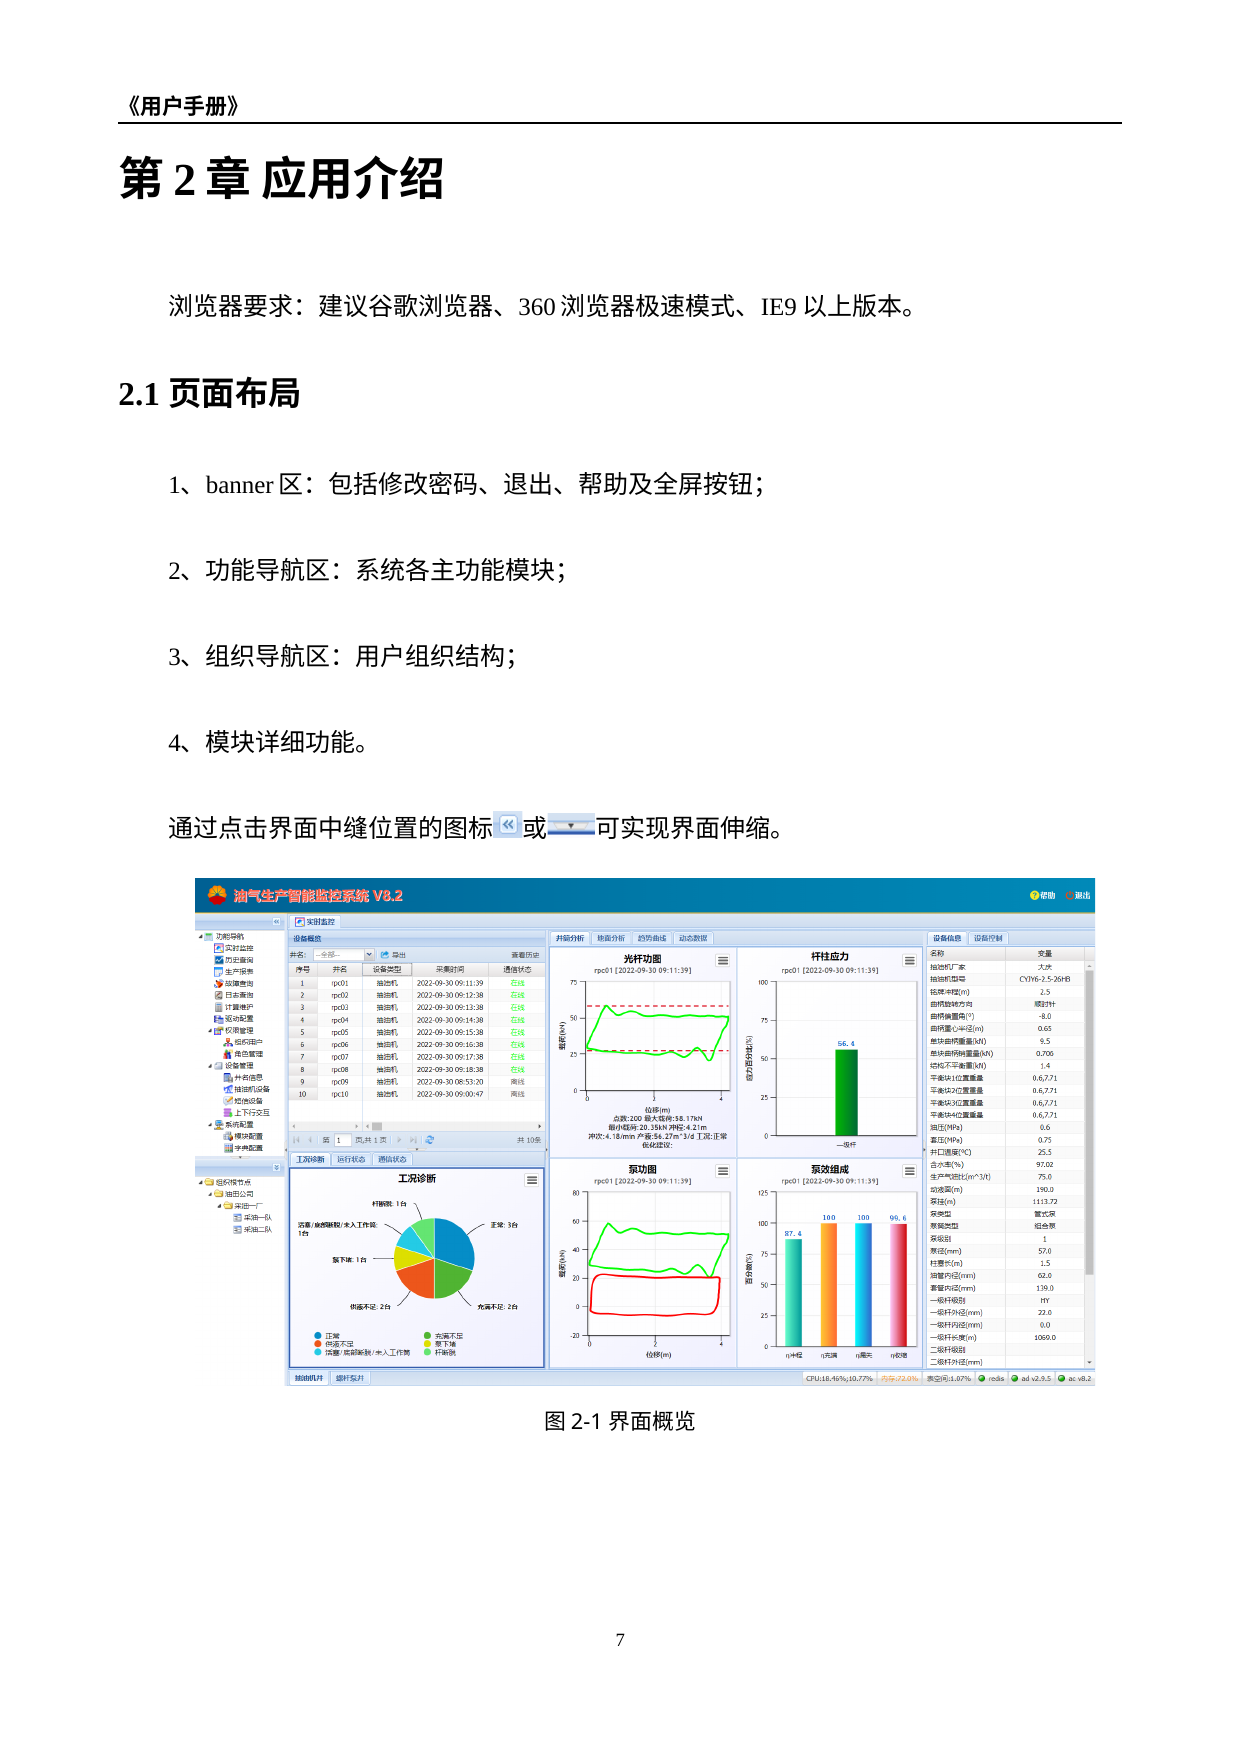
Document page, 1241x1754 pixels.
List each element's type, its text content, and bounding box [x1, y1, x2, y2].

subtitle 2.1 页面布局 [118, 357, 1122, 425]
picture [343, 890, 368, 902]
subtitle 第2章 应用介绍 [118, 142, 1122, 210]
picture [493, 811, 523, 838]
picture [209, 886, 226, 904]
text 图2-1 界面概览 [118, 1403, 1122, 1437]
picture [195, 913, 1096, 1386]
picture [374, 891, 390, 900]
text 通过点击界面中缝位置的图标或可实现界面伸缩。 [118, 793, 1122, 861]
picture [392, 890, 401, 900]
text 2、功能导航区：系统各主功能模块； [118, 535, 1122, 603]
text 浏览器要求：建议谷歌浏览器、360浏览器极速模式、IE9以上版本。 [118, 271, 1122, 339]
picture [235, 889, 341, 902]
picture [1031, 891, 1054, 899]
text 3、组织导航区：用户组织结构； [118, 621, 1122, 689]
text 1、banner区：包括修改密码、退出、帮助及全屏按钮； [118, 449, 1122, 517]
picture [547, 813, 595, 838]
text 4、模块详细功能。 [118, 707, 1122, 775]
